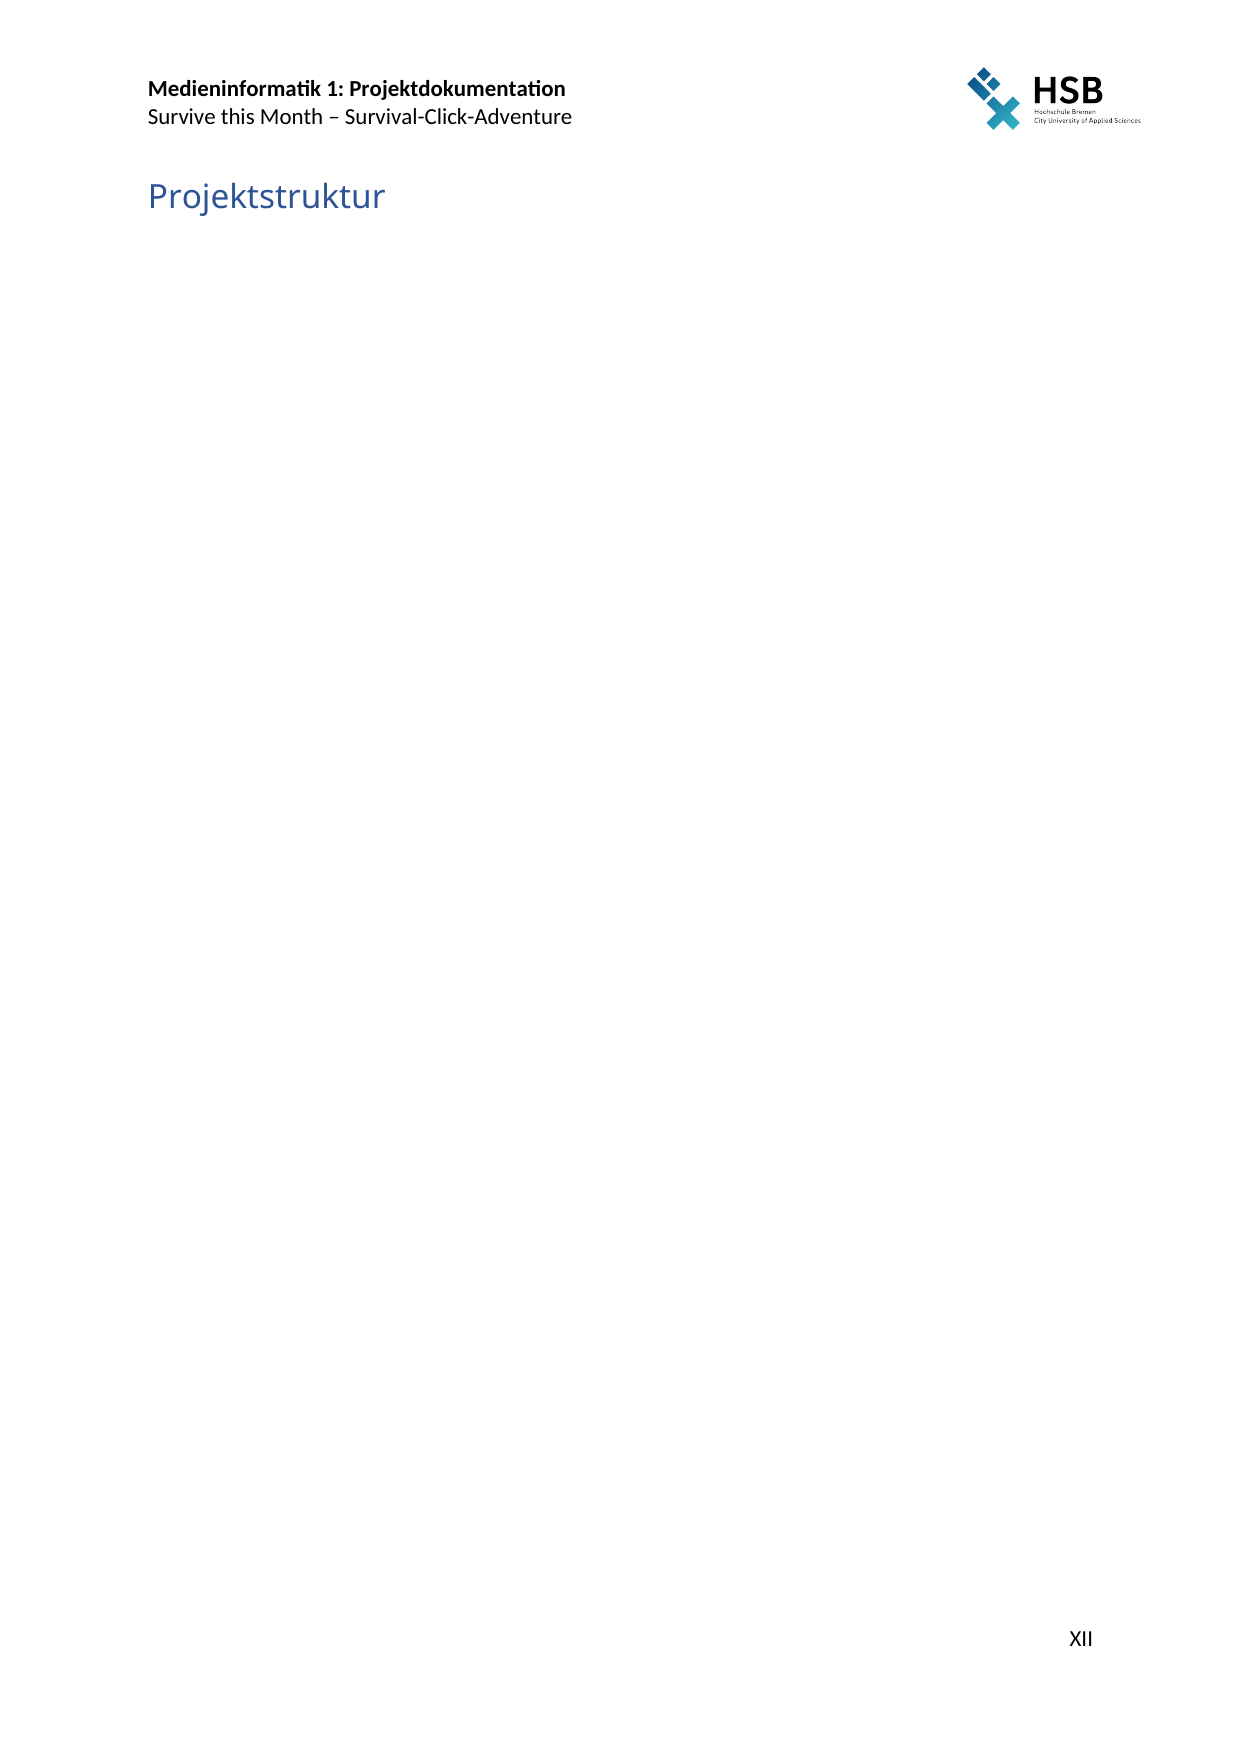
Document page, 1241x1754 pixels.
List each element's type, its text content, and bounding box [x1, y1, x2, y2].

subtitle Projektstruktur [148, 173, 1093, 218]
picture [950, 50, 1158, 147]
